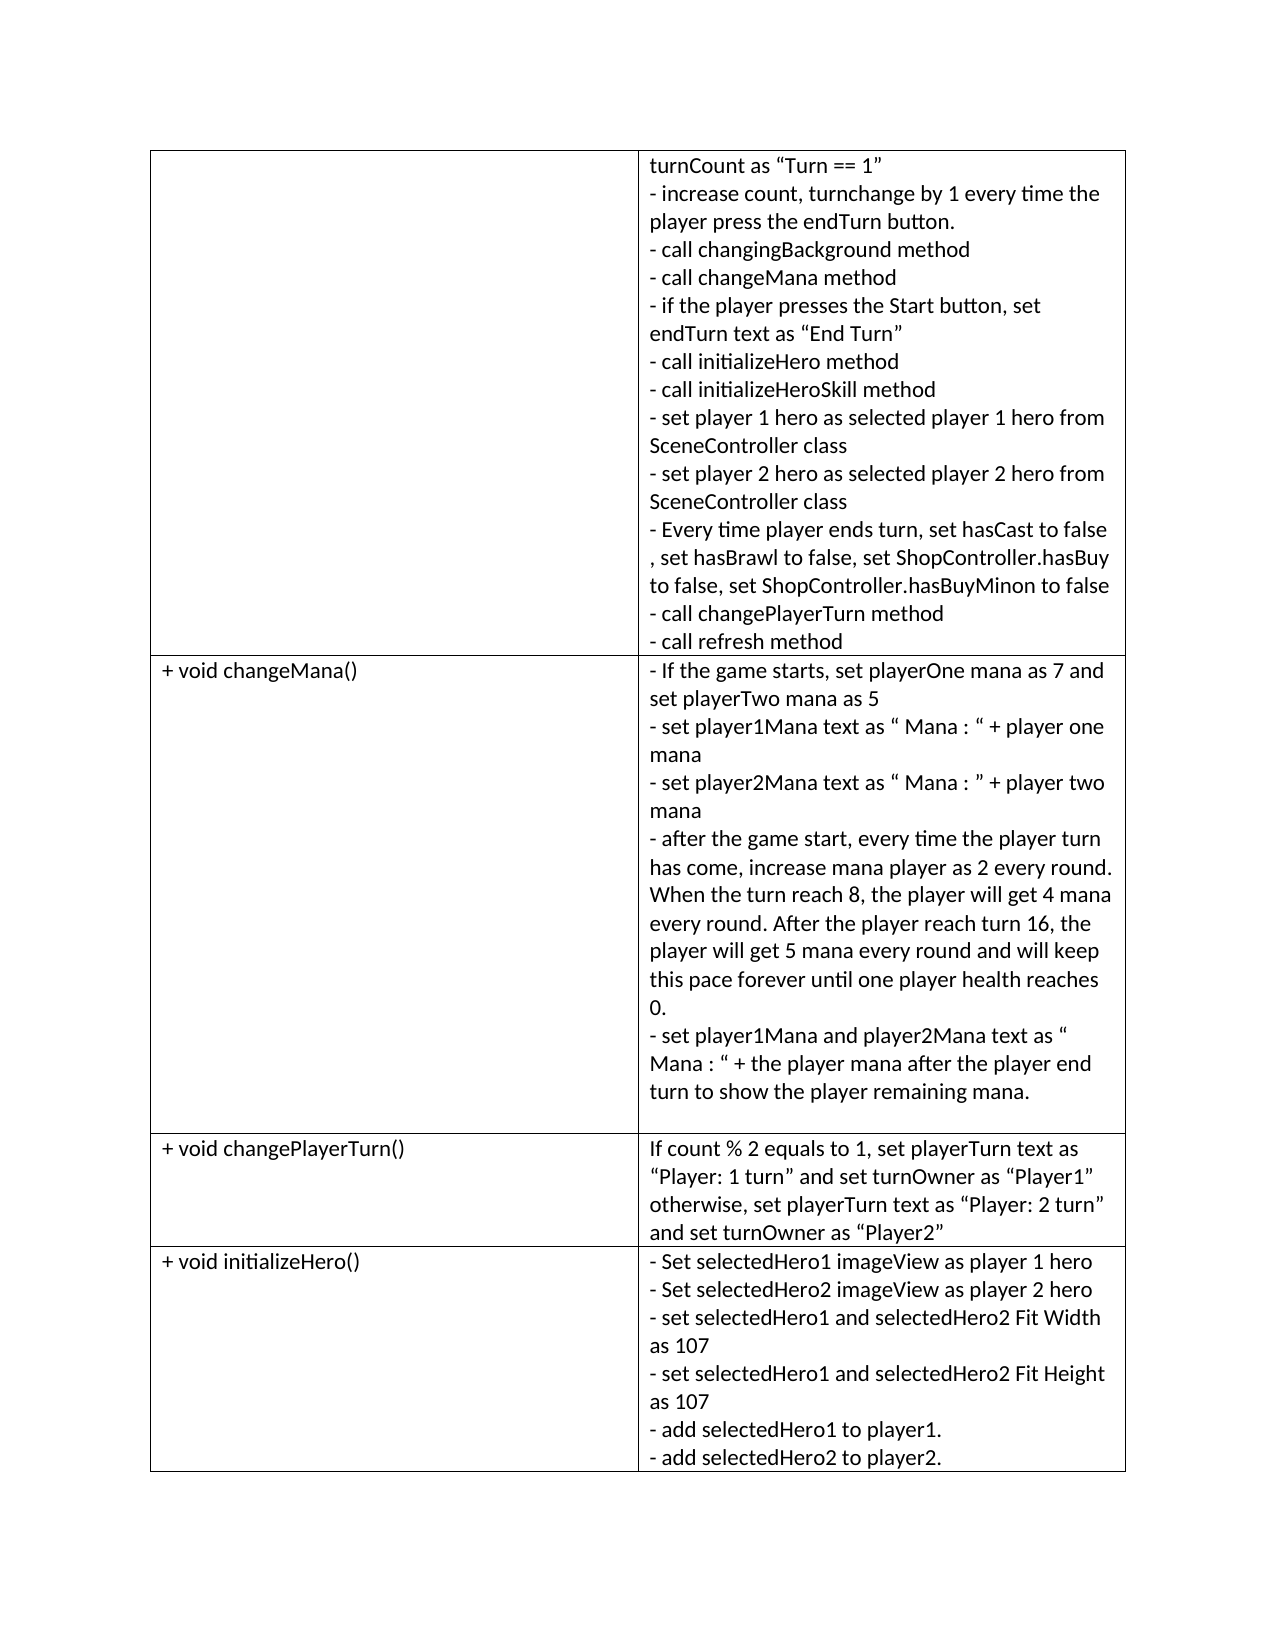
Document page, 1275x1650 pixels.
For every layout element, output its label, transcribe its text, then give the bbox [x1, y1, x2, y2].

table_cell - If the game starts, set playerOne mana as 7 and set playerTwo mana as 5 - set player1Mana text as “ Mana : “ + player one mana - set player2Mana text as “ Mana : ” + player two mana - after the game start, every time the player turn has come, increase mana player as 2 every round. When the turn reach 8, the player will get 4 mana every round. After the player reach turn 16, the player will get 5 mana every round and will keep this pace forever until one player health reaches 0. - set player1Mana and player2Mana text as “ Mana : “ + the player mana after the player end turn to show the player remaining mana. [639, 656, 1125, 1133]
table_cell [639, 1247, 1125, 1471]
table_cell + void changeMana() [151, 656, 638, 1133]
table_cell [151, 1247, 638, 1471]
table_cell If count % 2 equals to 1, set playerTurn text as “Player: 1 turn” and set turnOwner as “Player1” otherwise, set playerTurn text as “Player: 2 turn” and set turnOwner as “Player2” [639, 1134, 1125, 1246]
table_cell + void changePlayerTurn() [151, 1134, 638, 1246]
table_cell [151, 151, 638, 655]
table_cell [639, 151, 1125, 655]
